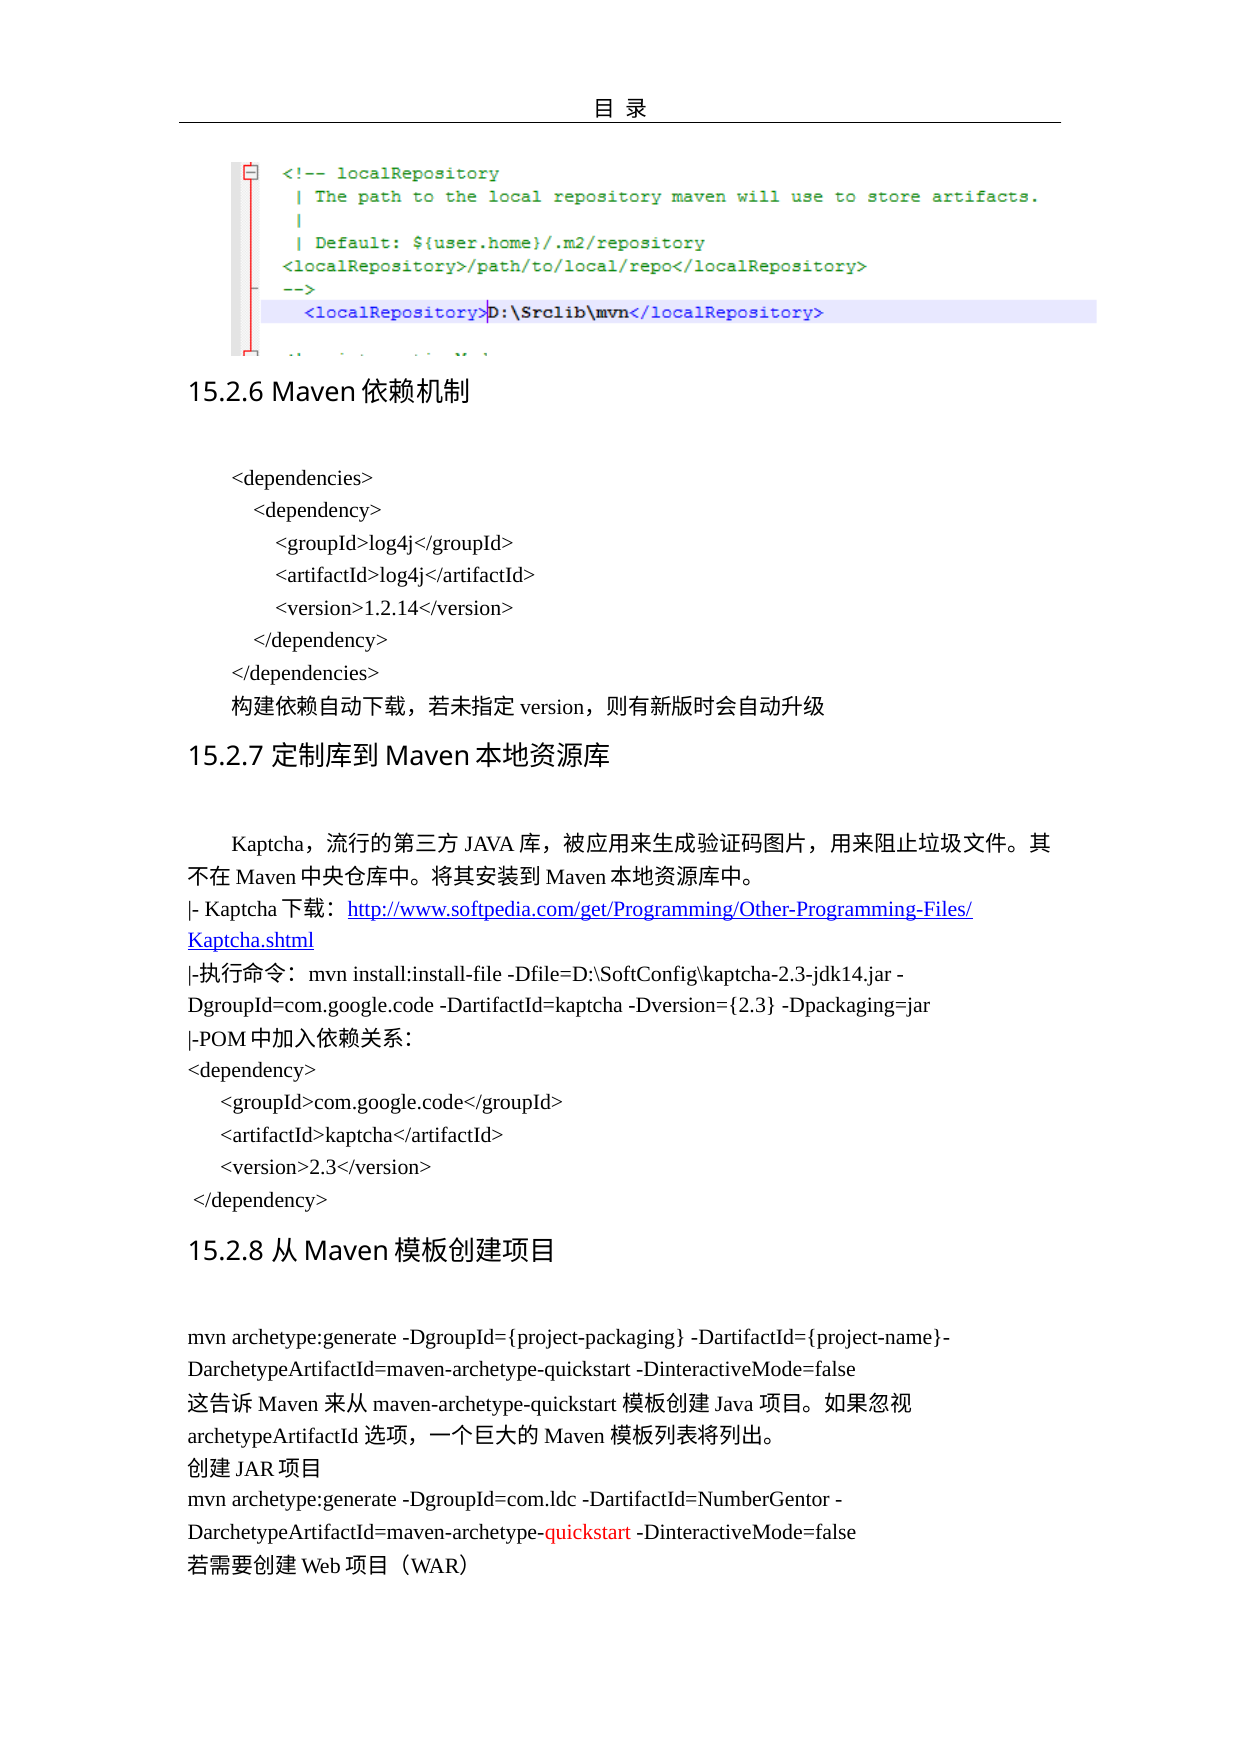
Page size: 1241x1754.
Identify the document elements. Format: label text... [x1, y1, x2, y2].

text <version>1.2.14</version> [187, 591, 1053, 624]
text <artifactId>kaptcha</artifactId> [187, 1118, 1053, 1151]
text <version>2.3</version> [187, 1151, 1053, 1183]
subtitle 从Maven模板创建项目 [187, 1216, 1053, 1281]
subtitle Maven依赖机制 [187, 357, 1053, 422]
subtitle 定制库到Maven本地资源库 [187, 721, 1053, 786]
picture [231, 162, 1097, 356]
text |-执行命令：mvn install:install-file -Dfile=D:\SoftConfig\kaptcha-2.3-jdk14.jar -DgroupId=com.google.code -DartifactId=kaptcha -Dversion={2.3} -Dpackaging=jar [187, 956, 1053, 1021]
text <dependencies> [187, 461, 1053, 494]
text <artifactId>log4j</artifactId> [187, 559, 1053, 591]
text 这告诉 Maven 来从 maven-archetype-quickstart 模板创建 Java 项目。如果忽视 archetypeArtifactId 选项，一个巨大的 Maven 模板列表将列出。 [187, 1385, 1053, 1450]
text </dependencies> [187, 656, 1053, 689]
text <dependency> [187, 1053, 1053, 1086]
text mvn archetype:generate -DgroupId=com.ldc -DartifactId=NumberGentor -DarchetypeArtifactId=maven-archetype-quickstart -DinteractiveMode=false [187, 1483, 1053, 1548]
text 创建JAR项目 [187, 1450, 1053, 1483]
text 构建依赖自动下载，若未指定version，则有新版时会自动升级 [187, 689, 1053, 721]
text |-POM中加入依赖关系： [187, 1021, 1053, 1053]
text Kaptcha，流行的第三方JAVA库，被应用来生成验证码图片，用来阻止垃圾文件。其不在Maven中央仓库中。将其安装到Maven本地资源库中。 [187, 826, 1053, 891]
text <dependency> [187, 494, 1053, 526]
text <groupId>com.google.code</groupId> [187, 1086, 1053, 1118]
text 若需要创建Web项目（WAR） [187, 1548, 1053, 1580]
text mvn archetype:generate -DgroupId={project-packaging} -DartifactId={project-name}-DarchetypeArtifactId=maven-archetype-quickstart -DinteractiveMode=false [187, 1320, 1053, 1385]
text </dependency> [187, 1183, 1053, 1216]
text |- Kaptcha下载：http://www.softpedia.com/get/Programming/Other-Programming-Files/Kaptcha.shtml [187, 891, 1053, 956]
text </dependency> [187, 624, 1053, 656]
text <groupId>log4j</groupId> [187, 526, 1053, 559]
